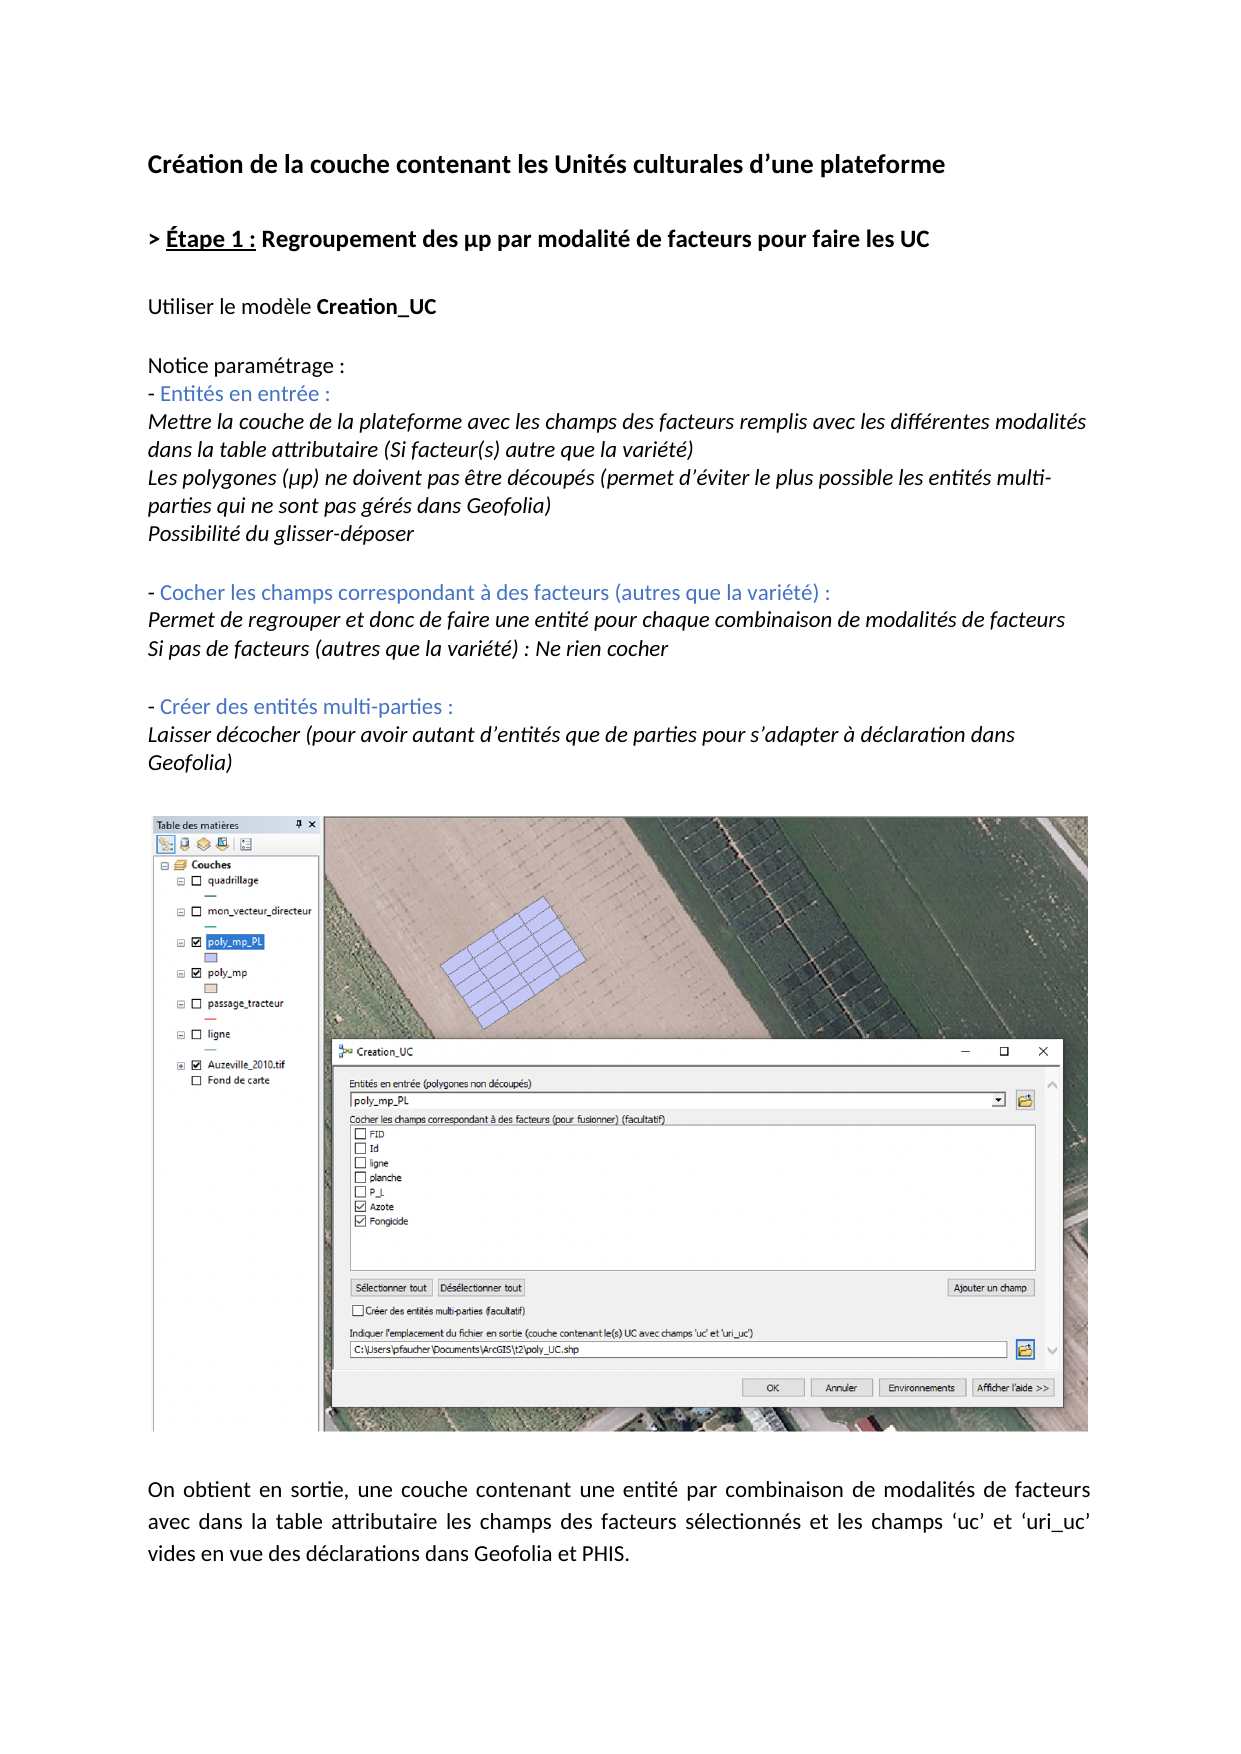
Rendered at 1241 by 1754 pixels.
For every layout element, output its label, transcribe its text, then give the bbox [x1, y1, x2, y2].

subtitle > Étape 1 : Regroupement des µp par modalité de facteurs pour faire les UC [148, 223, 1093, 253]
picture [147, 811, 1093, 1436]
text Permet de regrouper et donc de faire une entité pour chaque combinaison de modalités de facteurs [148, 606, 1093, 634]
text Utiliser le modèle Creation_UC [148, 292, 1093, 320]
text Mettre la couche de la plateforme avec les champs des facteurs remplis avec les différentes modalités dans la table attributaire (Si facteur(s) autre que la variété) [148, 407, 1093, 463]
text Si pas de facteurs (autres que la variété) : Ne rien cocher [148, 634, 1093, 662]
text Notice paramétrage : [148, 351, 1093, 379]
text Les polygones (µp) ne doivent pas être découpés (permet d’éviter le plus possible les entités multi-parties qui ne sont pas gérés dans Geofolia) [148, 463, 1093, 519]
text Possibilité du glisser-déposer [148, 519, 1093, 547]
text - Entités en entrée : [148, 379, 1093, 407]
text Laisser décocher (pour avoir autant d’entités que de parties pour s’adapter à déclaration dans Geofolia) [148, 720, 1093, 776]
subtitle Création de la couche contenant les Unités culturales d’une plateforme [148, 148, 1093, 181]
text - Cocher les champs correspondant à des facteurs (autres que la variété) : [148, 578, 1093, 606]
text - Créer des entités multi-parties : [148, 692, 1093, 720]
text On obtient en sortie, une couche contenant une entité par combinaison de modalités de facteurs avec dans la table attributaire les champs des facteurs sélectionnés et les champs ‘uc’ et ‘uri_uc’ vides en vue des déclarations dans Geofolia et PHIS. [148, 1475, 1093, 1568]
